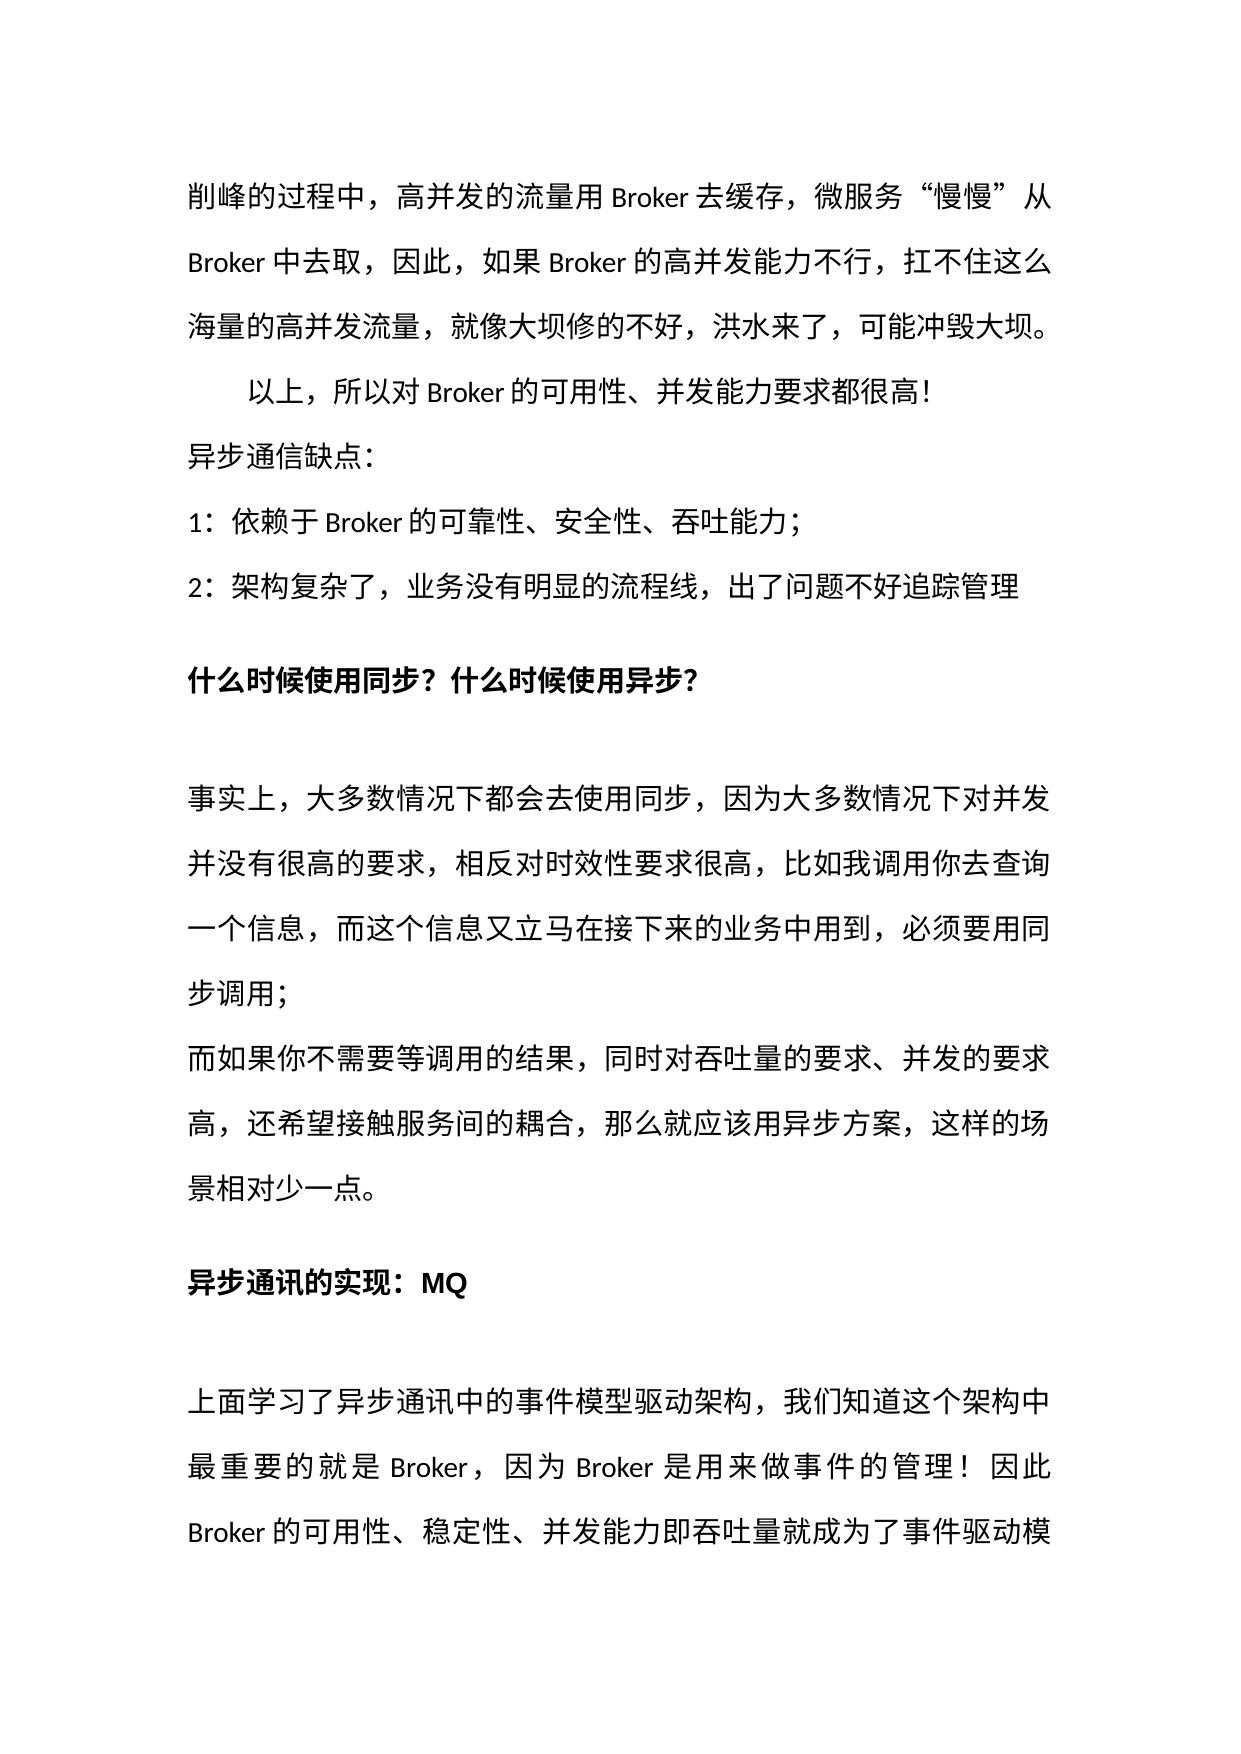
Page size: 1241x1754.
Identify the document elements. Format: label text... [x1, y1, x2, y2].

text 2：架构复杂了，业务没有明显的流程线，出了问题不好追踪管理 [187, 552, 1053, 617]
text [187, 1367, 1053, 1562]
text 以上，所以对Broker的可用性、并发能力要求都很高！ [187, 357, 1053, 422]
text 而如果你不需要等调用的结果，同时对吞吐量的要求、并发的要求高，还希望接触服务间的耦合，那么就应该用异步方案，这样的场景相对少一点。 [187, 1024, 1053, 1219]
subtitle 什么时候使用同步？什么时候使用异步？ [187, 646, 1053, 711]
subtitle 异步通讯的实现：MQ [187, 1249, 1053, 1314]
text 1：依赖于Broker的可靠性、安全性、吞吐能力； [187, 487, 1053, 552]
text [187, 162, 1053, 357]
text 事实上，大多数情况下都会去使用同步，因为大多数情况下对并发并没有很高的要求，相反对时效性要求很高，比如我调用你去查询一个信息，而这个信息又立马在接下来的业务中用到，必须要用同步调用； [187, 764, 1053, 1024]
text 异步通信缺点： [187, 422, 1053, 487]
